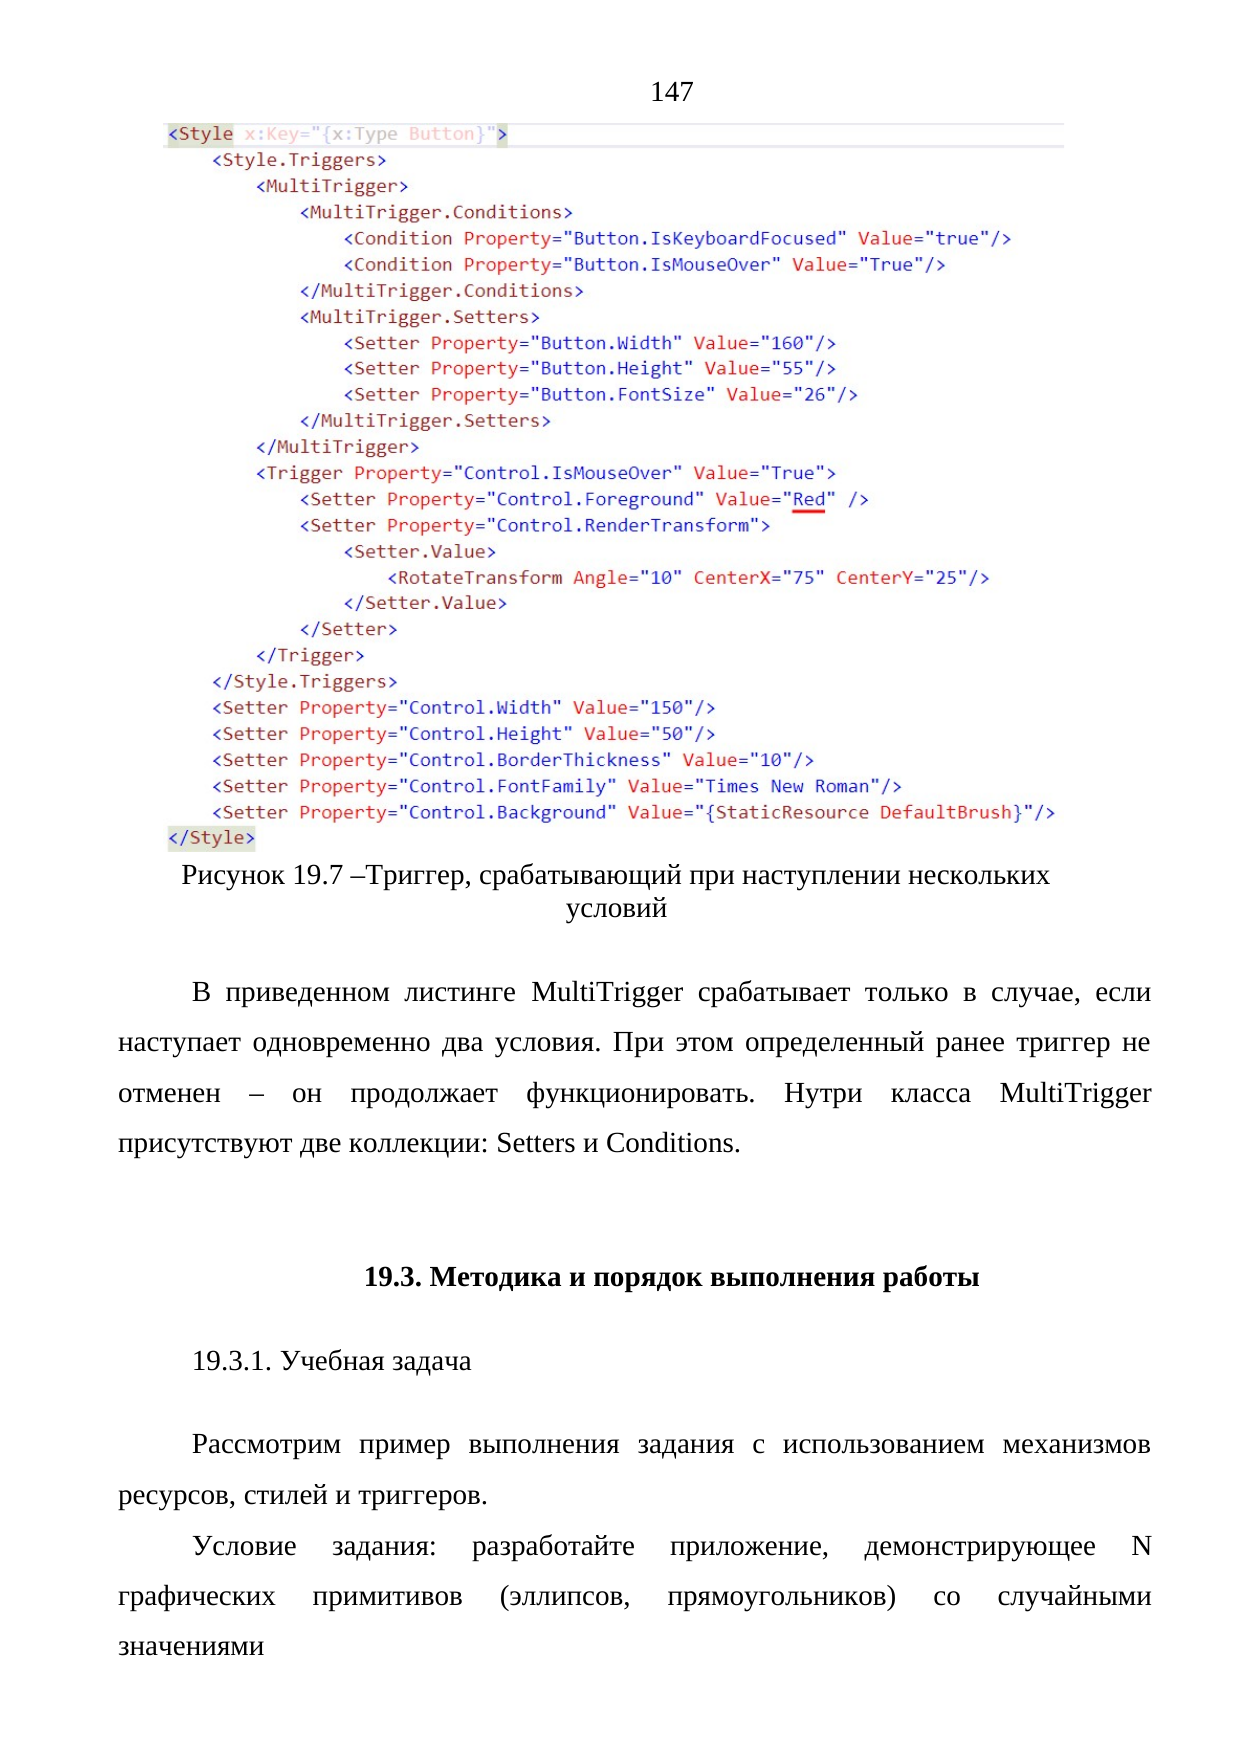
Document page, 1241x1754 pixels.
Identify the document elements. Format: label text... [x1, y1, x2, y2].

text Рисунок 19.7 –Триггер, срабатывающий при наступлении нескольких условий [181, 857, 1052, 924]
text В приведенном листинге MultiTrigger срабатывает только в случае, если наступает одновременно два условия. При этом определенный ранее триггер не отменен – он продолжает функционировать. Нутри класса MultiTrigger присутствуют две коллекции: Setters и Conditions. [118, 974, 1152, 1159]
text Рассмотрим пример выполнения задания с использованием механизмов ресурсов, стилей и триггеров. [118, 1426, 1151, 1511]
list Учебная задача [192, 1343, 1176, 1376]
list Методика и порядок выполнения работы [363, 1259, 1176, 1293]
text Условие задания: разработайте приложение, демонстрирующее N графических примитивов (эллипсов, прямоугольников) со случайными значениями [118, 1528, 1152, 1662]
picture [163, 123, 1065, 852]
